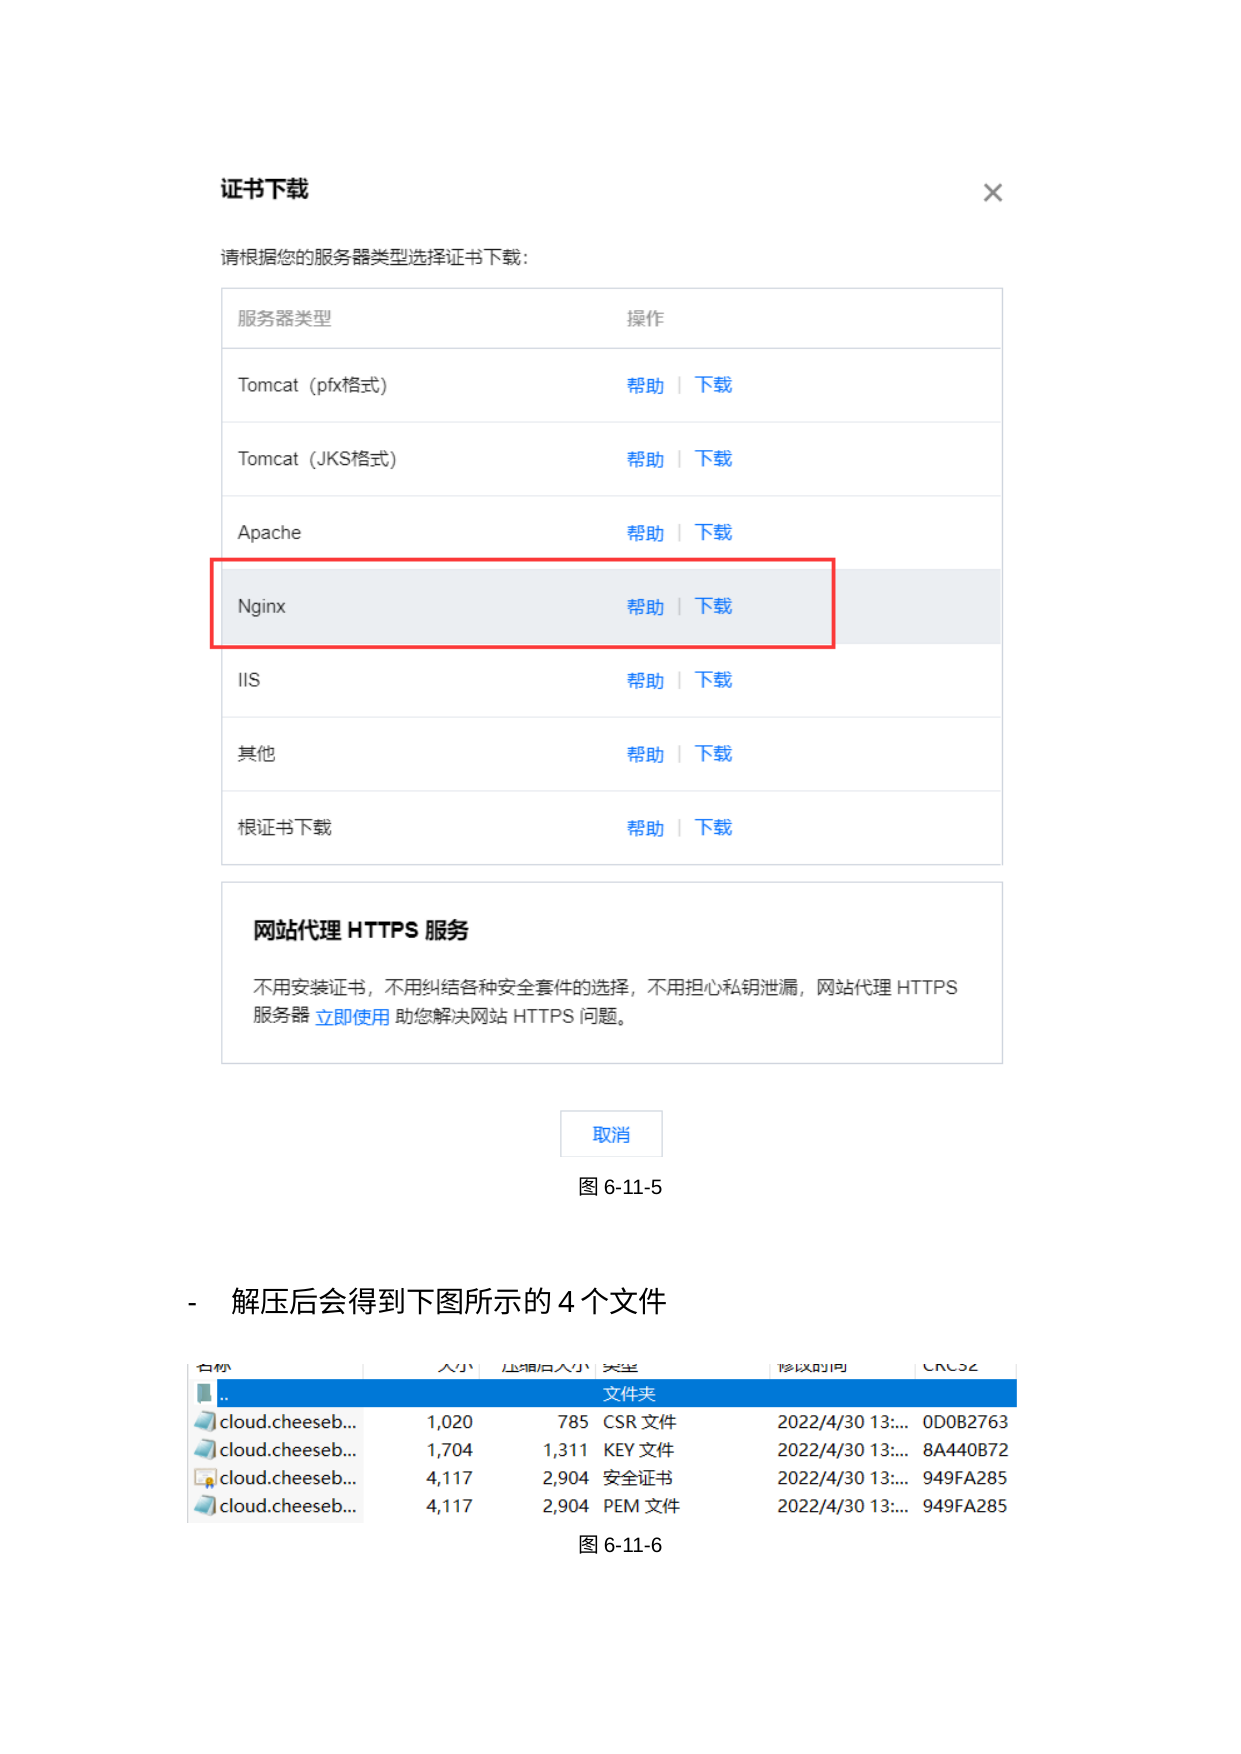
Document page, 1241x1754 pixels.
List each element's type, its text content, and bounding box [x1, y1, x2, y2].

text - 解压后会得到下图所示的4个文件 [187, 1267, 1053, 1332]
text 图 6-11-6 [187, 1527, 1053, 1559]
picture [195, 175, 1023, 1157]
text 图 6-11-5 [187, 1169, 1053, 1202]
picture [187, 1364, 1050, 1523]
